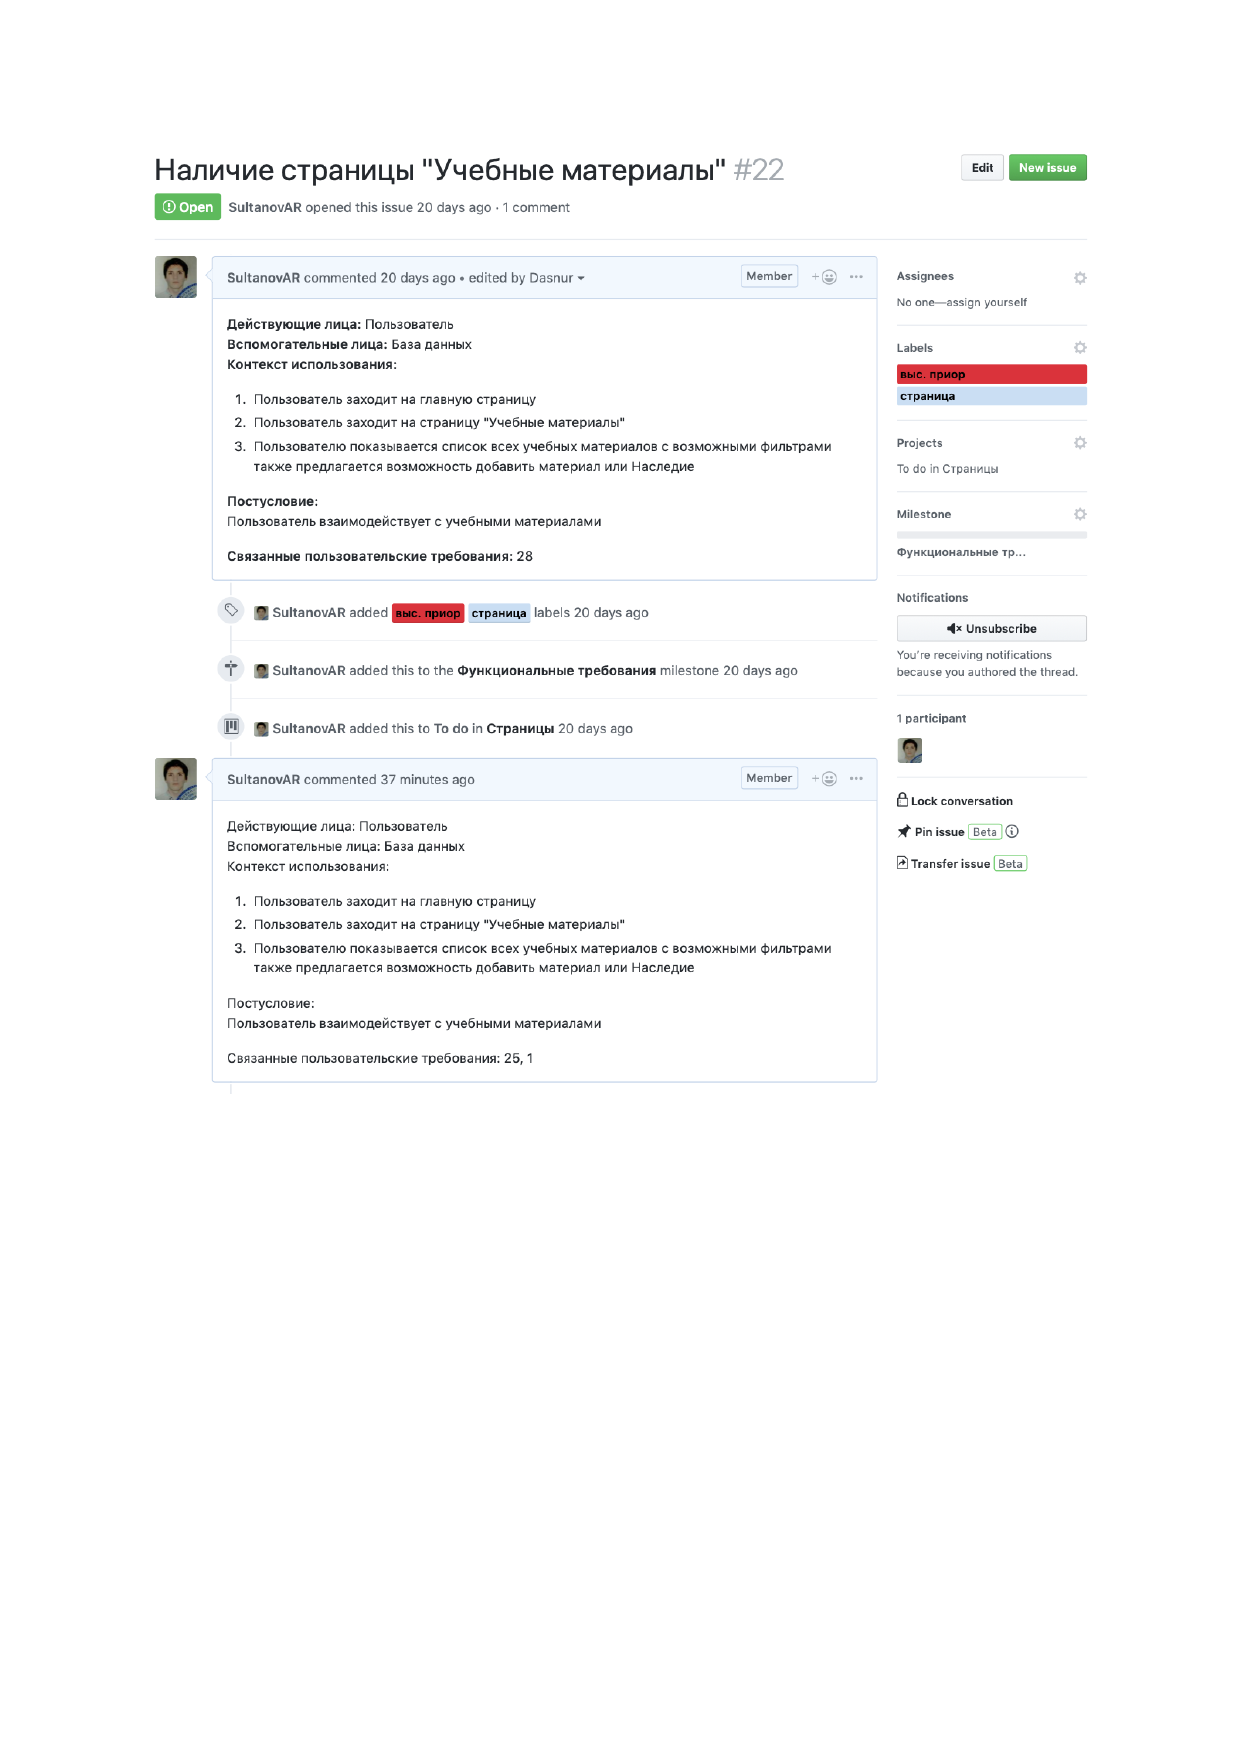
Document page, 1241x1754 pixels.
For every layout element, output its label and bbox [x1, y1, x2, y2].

picture [150, 150, 1091, 1094]
